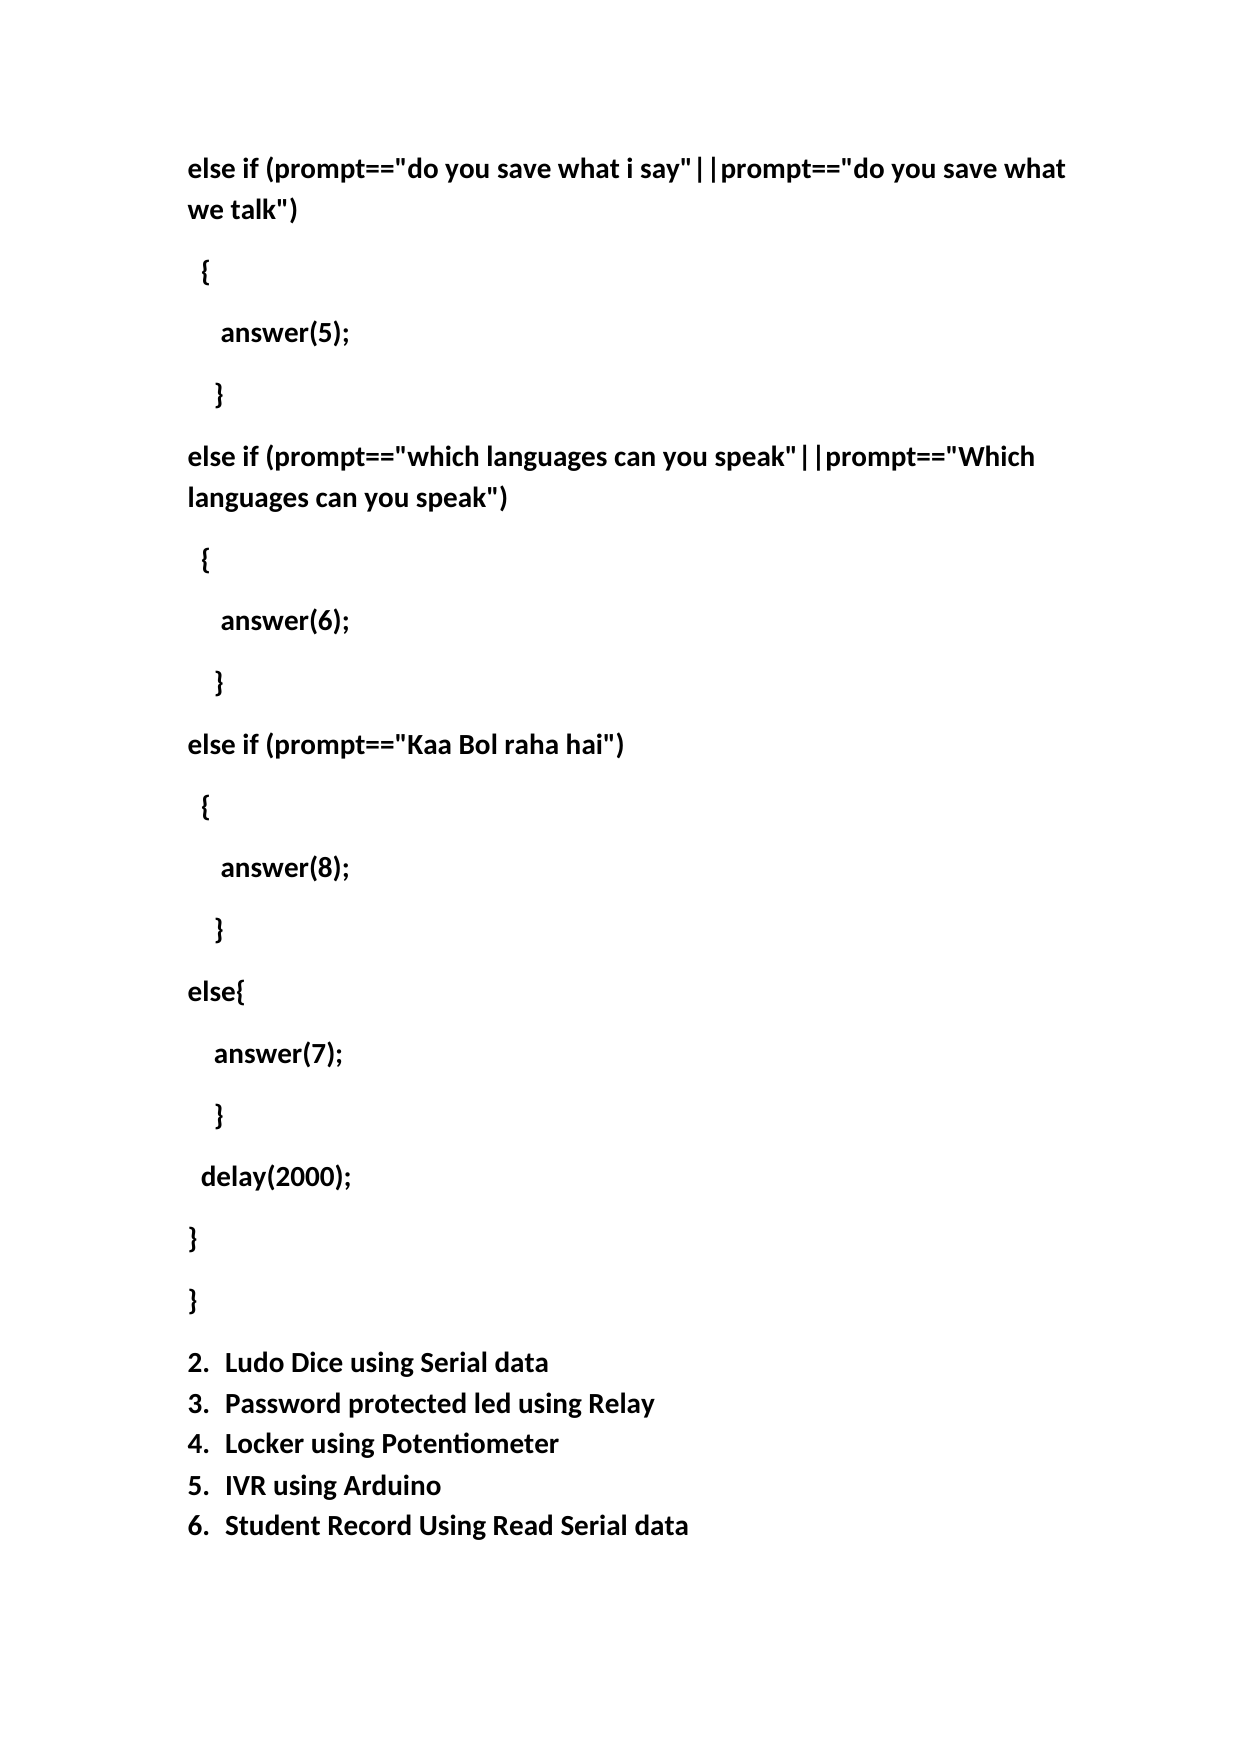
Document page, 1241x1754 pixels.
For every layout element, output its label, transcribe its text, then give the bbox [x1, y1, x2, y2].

text } [187, 1282, 1090, 1318]
text { [187, 541, 1090, 576]
text answer(6); [187, 602, 1090, 638]
text { [187, 253, 1090, 288]
text } [187, 376, 1090, 412]
text answer(8); [187, 849, 1090, 885]
text } [187, 1097, 1090, 1132]
text } [187, 911, 1090, 947]
text answer(7); [187, 1035, 1090, 1071]
text } [187, 1220, 1090, 1256]
text answer(5); [187, 314, 1090, 350]
text else if (prompt=="Kaa Bol raha hai") [187, 726, 1090, 762]
list Student Record Using Read Serial data [187, 1507, 1090, 1543]
list Password protected led using Relay [187, 1385, 1090, 1420]
text delay(2000); [187, 1158, 1090, 1194]
list Locker using Potentiometer [187, 1426, 1090, 1461]
text { [187, 788, 1090, 823]
list Ludo Dice using Serial data [187, 1344, 1090, 1379]
text else if (prompt=="do you save what i say"||prompt=="do you save what we talk") [187, 150, 1090, 227]
text else if (prompt=="which languages can you speak"||prompt=="Which languages can you speak") [187, 438, 1090, 514]
list IVR using Arduino [187, 1467, 1090, 1502]
text else{ [187, 973, 1090, 1009]
text } [187, 664, 1090, 700]
